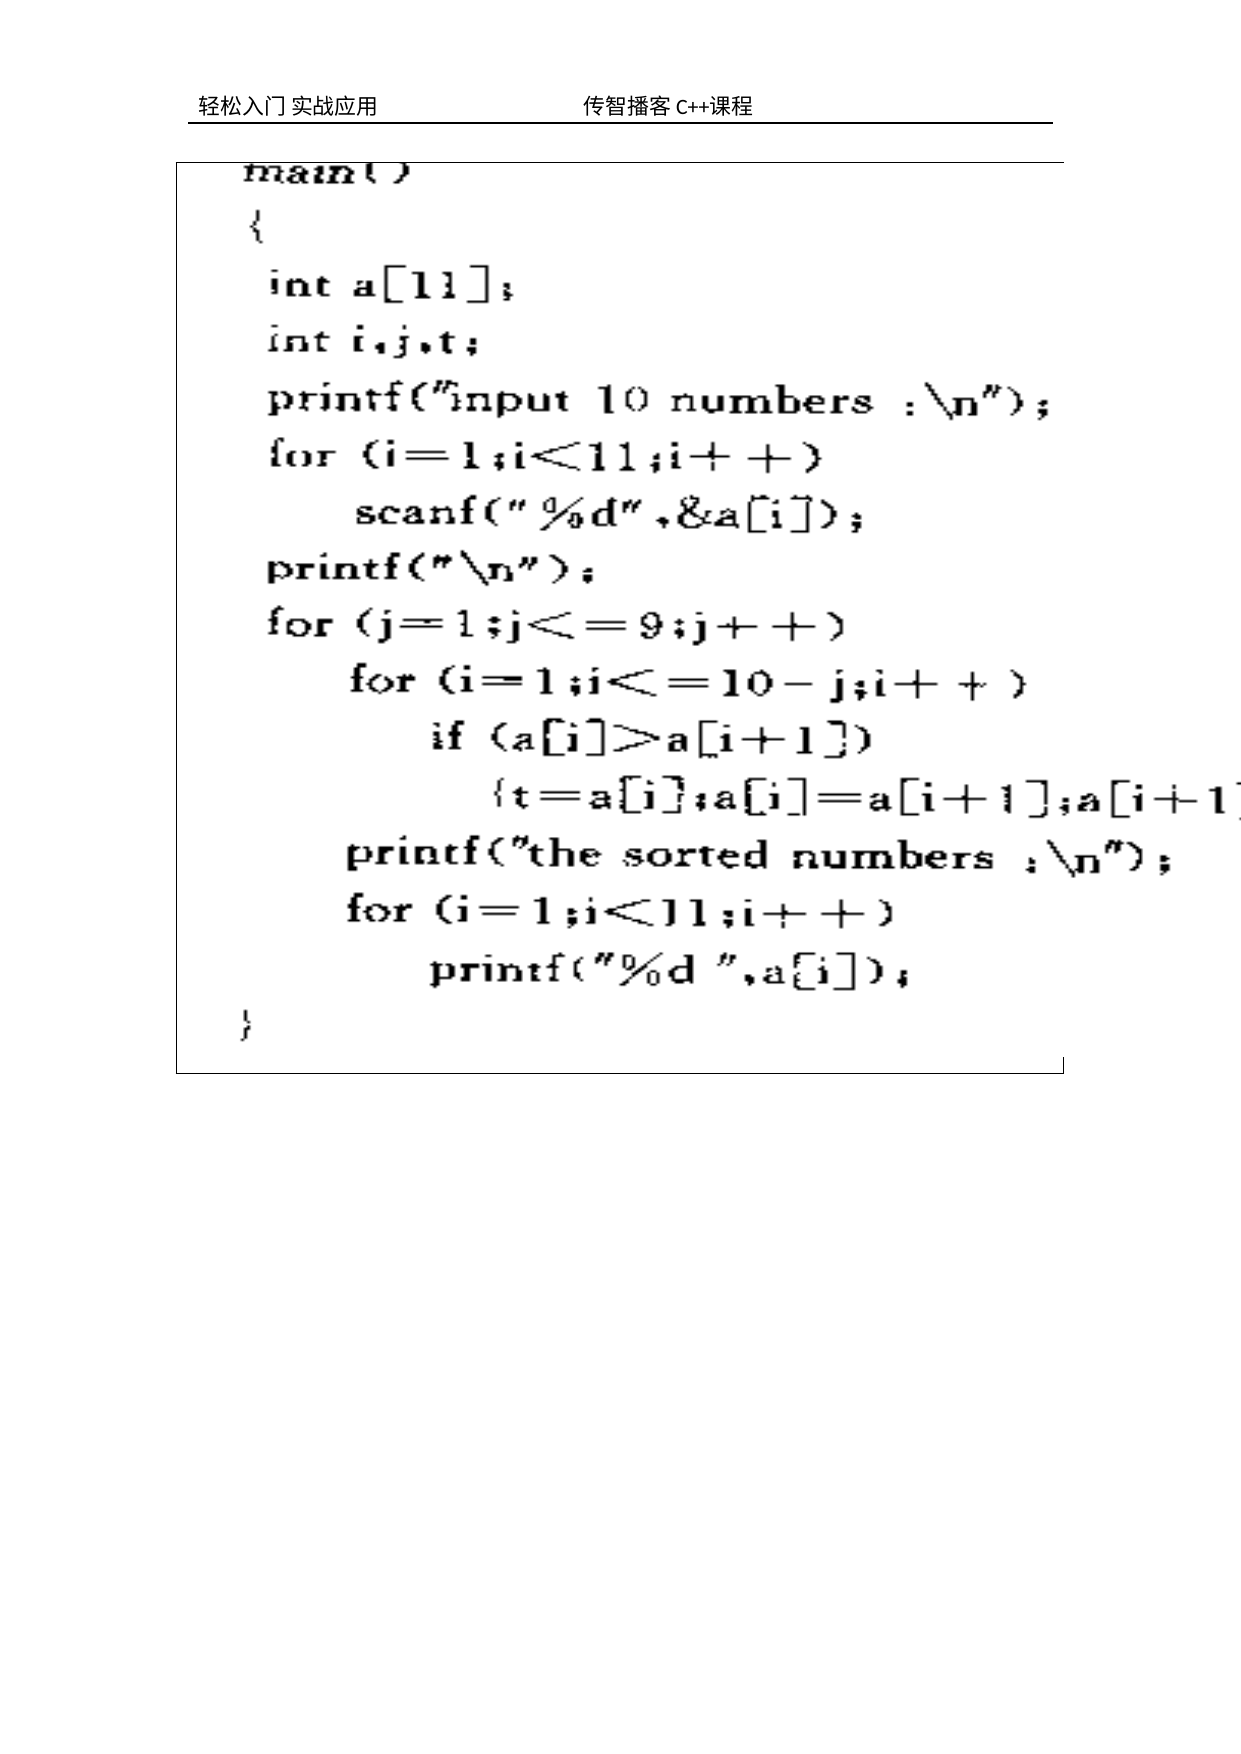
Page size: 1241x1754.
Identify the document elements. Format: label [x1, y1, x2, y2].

table_cell [177, 163, 1063, 1073]
picture [187, 163, 1241, 1057]
